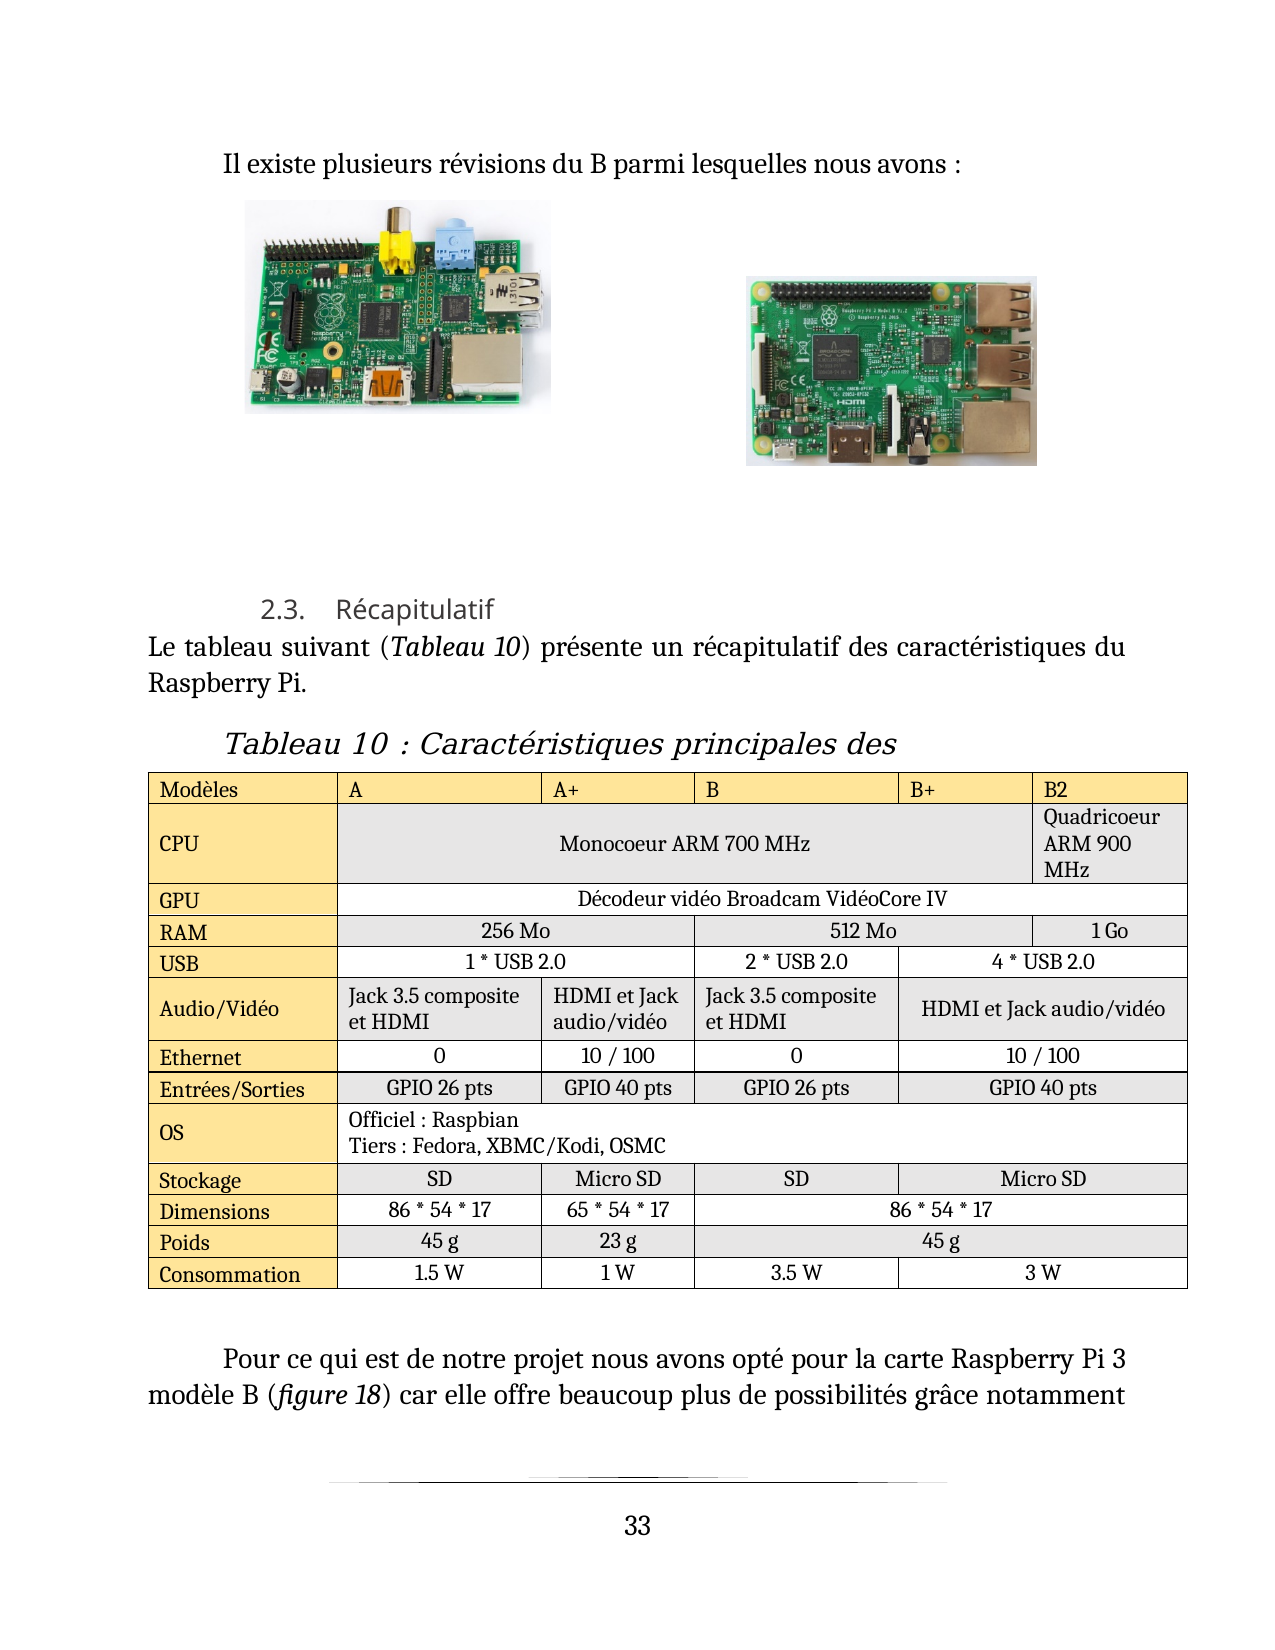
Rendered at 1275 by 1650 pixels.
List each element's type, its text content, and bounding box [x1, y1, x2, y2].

table_cell 86 * 54 * 17 [695, 1195, 1187, 1225]
table_cell 1 W [542, 1258, 694, 1288]
table_cell Quadricoeur ARM 900 MHz [1033, 804, 1187, 883]
table_cell 1 Go [1033, 916, 1187, 946]
table_cell 10 / 100 [899, 1041, 1187, 1071]
table_cell GPIO 26 pts [338, 1073, 541, 1103]
table_cell 4 * USB 2.0 [899, 947, 1187, 977]
table_cell SD [695, 1164, 898, 1194]
table_cell Audio/Vidéo [149, 978, 337, 1040]
table_cell 23 g [542, 1226, 694, 1257]
table_cell 1 * USB 2.0 [338, 947, 694, 977]
table_header B+ [899, 773, 1032, 803]
table_header Modèles [149, 773, 337, 803]
text Il existe plusieurs révisions du B parmi lesquelles nous avons : [148, 148, 1127, 181]
table_cell 86 * 54 * 17 [338, 1195, 541, 1225]
table_cell 3.5 W [695, 1258, 898, 1288]
table_cell Ethernet [149, 1041, 337, 1071]
table_cell GPIO 40 pts [542, 1073, 694, 1103]
table_cell HDMI et Jack audio/vidéo [899, 978, 1187, 1040]
table_header B [695, 773, 898, 803]
table_cell Micro SD [542, 1164, 694, 1194]
table_cell Stockage [149, 1164, 337, 1194]
table_cell 45 g [338, 1226, 541, 1257]
table_cell Micro SD [899, 1164, 1187, 1194]
subtitle Récapitulatif [260, 590, 1127, 627]
text Le tableau suivant (Tableau 10) présente un récapitulatif des caractéristiques du Raspberry Pi. [148, 630, 1127, 700]
table_cell RAM [149, 916, 337, 946]
table_cell Décodeur vidéo Broadcam VidéoCore IV [338, 884, 1187, 914]
table_cell GPIO 26 pts [695, 1073, 898, 1103]
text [148, 1342, 1127, 1411]
table_cell GPU [149, 884, 337, 914]
table_cell CPU [149, 804, 337, 883]
table_cell 45 g [695, 1226, 1187, 1257]
table_cell GPIO 40 pts [899, 1073, 1187, 1103]
table_cell 3 W [899, 1258, 1187, 1288]
table_cell Poids [149, 1226, 337, 1257]
table_header A+ [542, 773, 694, 803]
table_header A [338, 773, 541, 803]
picture [746, 276, 1037, 466]
table_cell 256 Mo [338, 916, 694, 946]
table_cell Jack 3.5 composite et HDMI [695, 978, 898, 1040]
table_cell Officiel : Raspbian Tiers : Fedora, XBMC/Kodi, OSMC [338, 1104, 1187, 1162]
table_cell Consommation [149, 1258, 337, 1288]
table_cell 0 [338, 1041, 541, 1071]
table_cell 10 / 100 [542, 1041, 694, 1071]
table_cell USB [149, 947, 337, 977]
table_header B2 [1033, 773, 1187, 803]
table_cell 2 * USB 2.0 [695, 947, 898, 977]
table_cell Jack 3.5 composite et HDMI [338, 978, 541, 1040]
table_cell 65 * 54 * 17 [542, 1195, 694, 1225]
table_cell 1.5 W [338, 1258, 541, 1288]
table_cell 512 Mo [695, 916, 1032, 946]
table_cell 0 [695, 1041, 898, 1071]
table_cell HDMI et Jack audio/vidéo [542, 978, 694, 1040]
picture [244, 200, 551, 414]
table_cell Monocoeur ARM 700 MHz [338, 804, 1032, 883]
table_cell OS [149, 1104, 337, 1162]
table_cell Entrées/Sorties [149, 1073, 337, 1103]
table_cell SD [338, 1164, 541, 1194]
table_cell Dimensions [149, 1195, 337, 1225]
